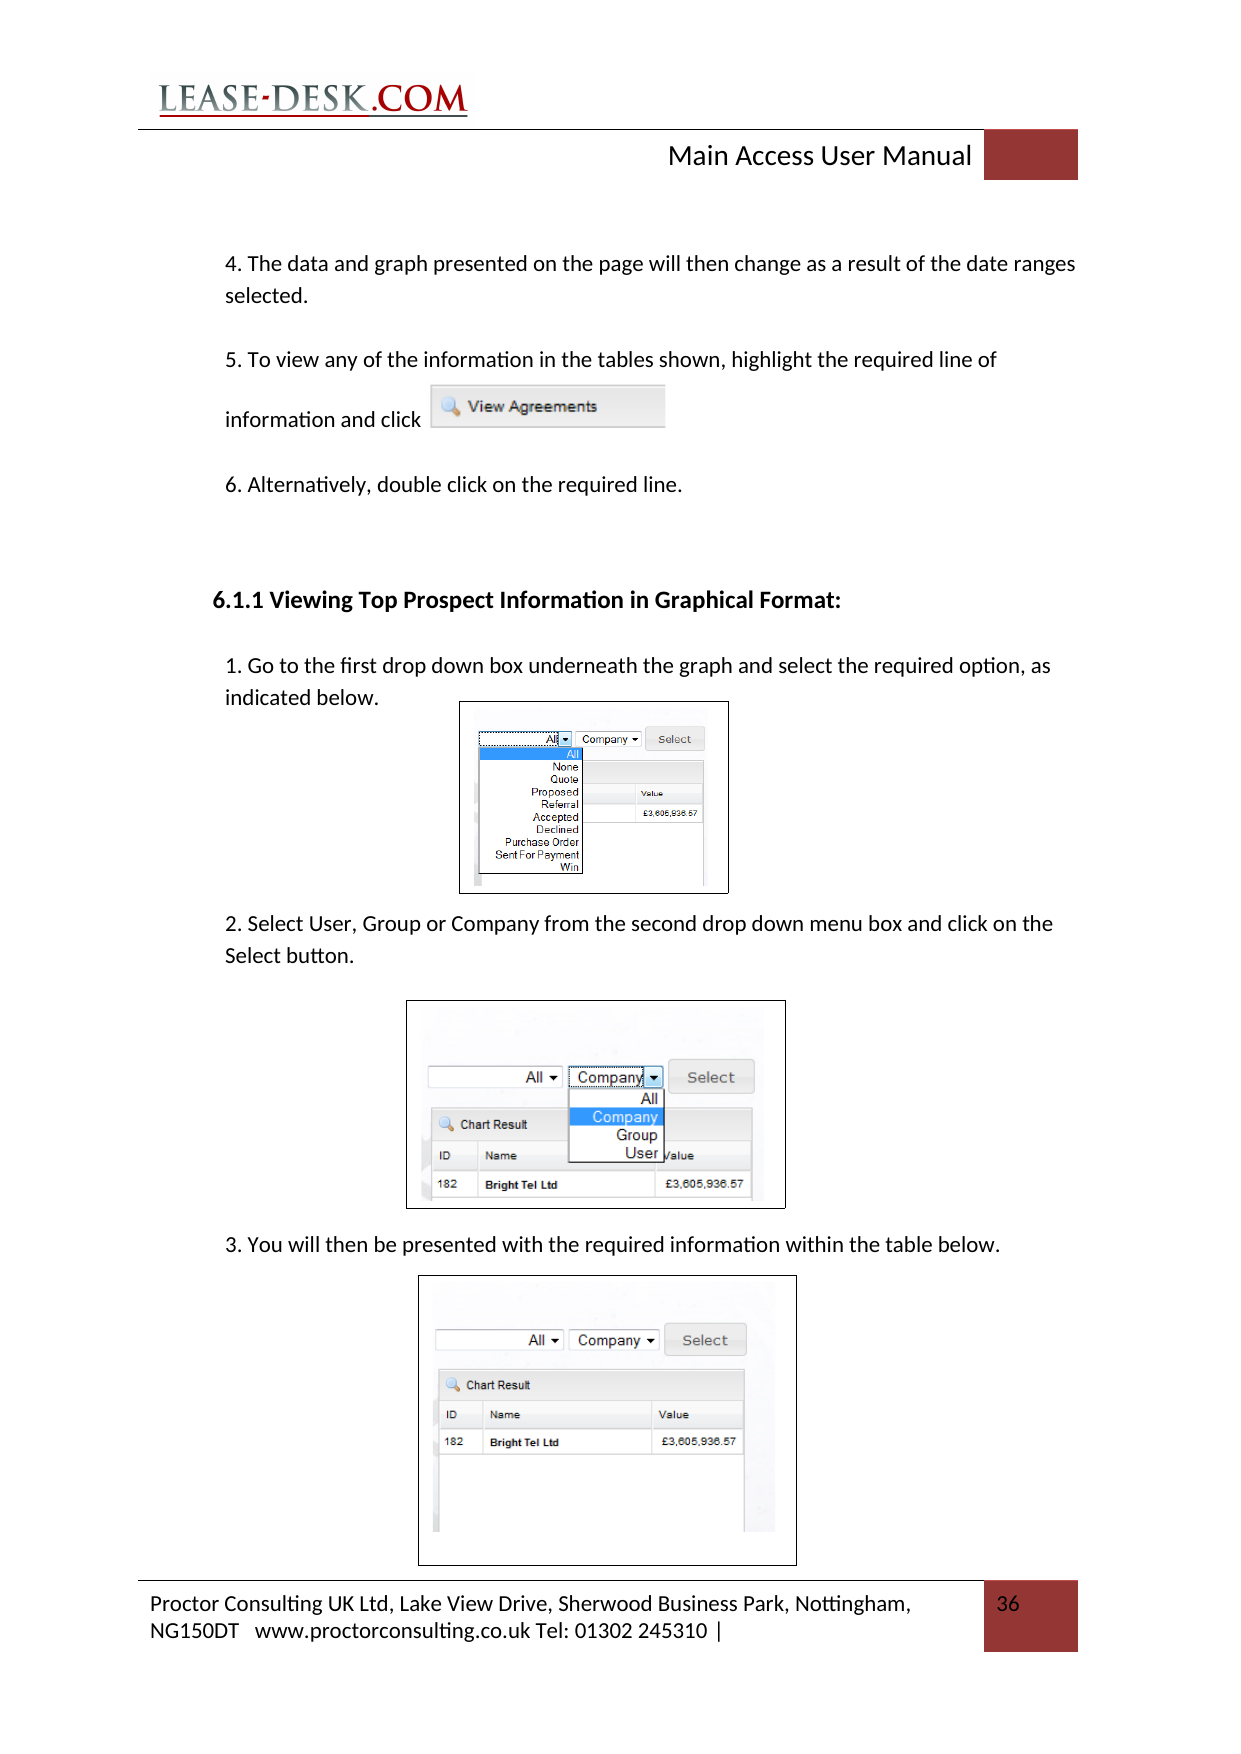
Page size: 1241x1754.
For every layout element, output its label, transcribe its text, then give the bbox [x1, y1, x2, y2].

list 4. The data and graph presented on the page will then change as a result of the date ranges selected. [225, 249, 1090, 309]
picture [426, 377, 666, 428]
picture [150, 73, 476, 129]
subtitle 6.1.1 Viewing Top Prospect Information in Graphical Format: [150, 584, 1090, 614]
picture [474, 708, 708, 886]
picture [421, 1007, 764, 1201]
list 3. You will then be presented with the required information within the table below. [225, 1231, 1090, 1259]
list 5. To view any of the information in the tables shown, highlight the required line of information and click [225, 345, 1090, 433]
list 1. Go to the first drop down box underneath the graph and select the required option, as indicated below. [225, 651, 1090, 711]
list 6. Alternatively, double click on the required line. [225, 470, 1090, 498]
picture [432, 1282, 776, 1532]
list 2. Select User, Group or Company from the second drop down menu box and click on the Select button. [225, 909, 1090, 969]
